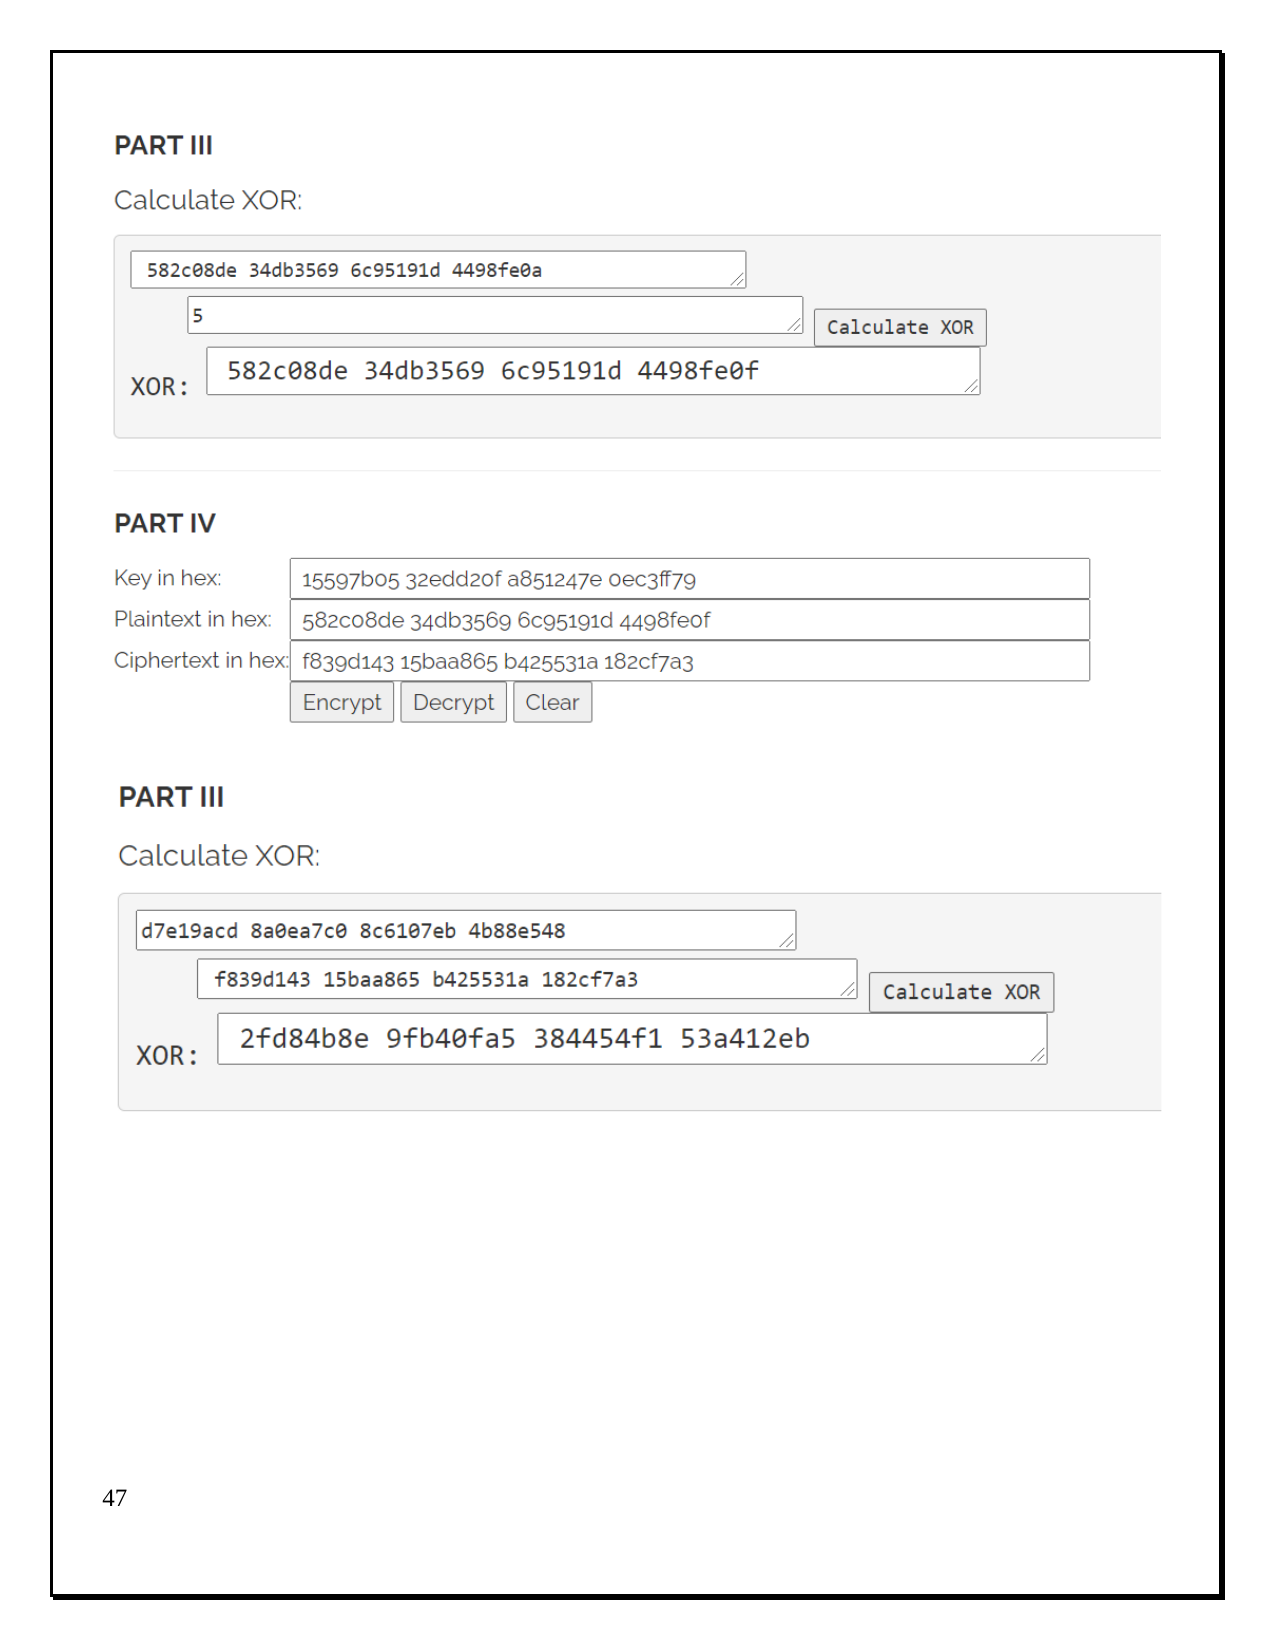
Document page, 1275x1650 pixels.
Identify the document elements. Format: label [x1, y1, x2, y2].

picture [102, 108, 1162, 1135]
